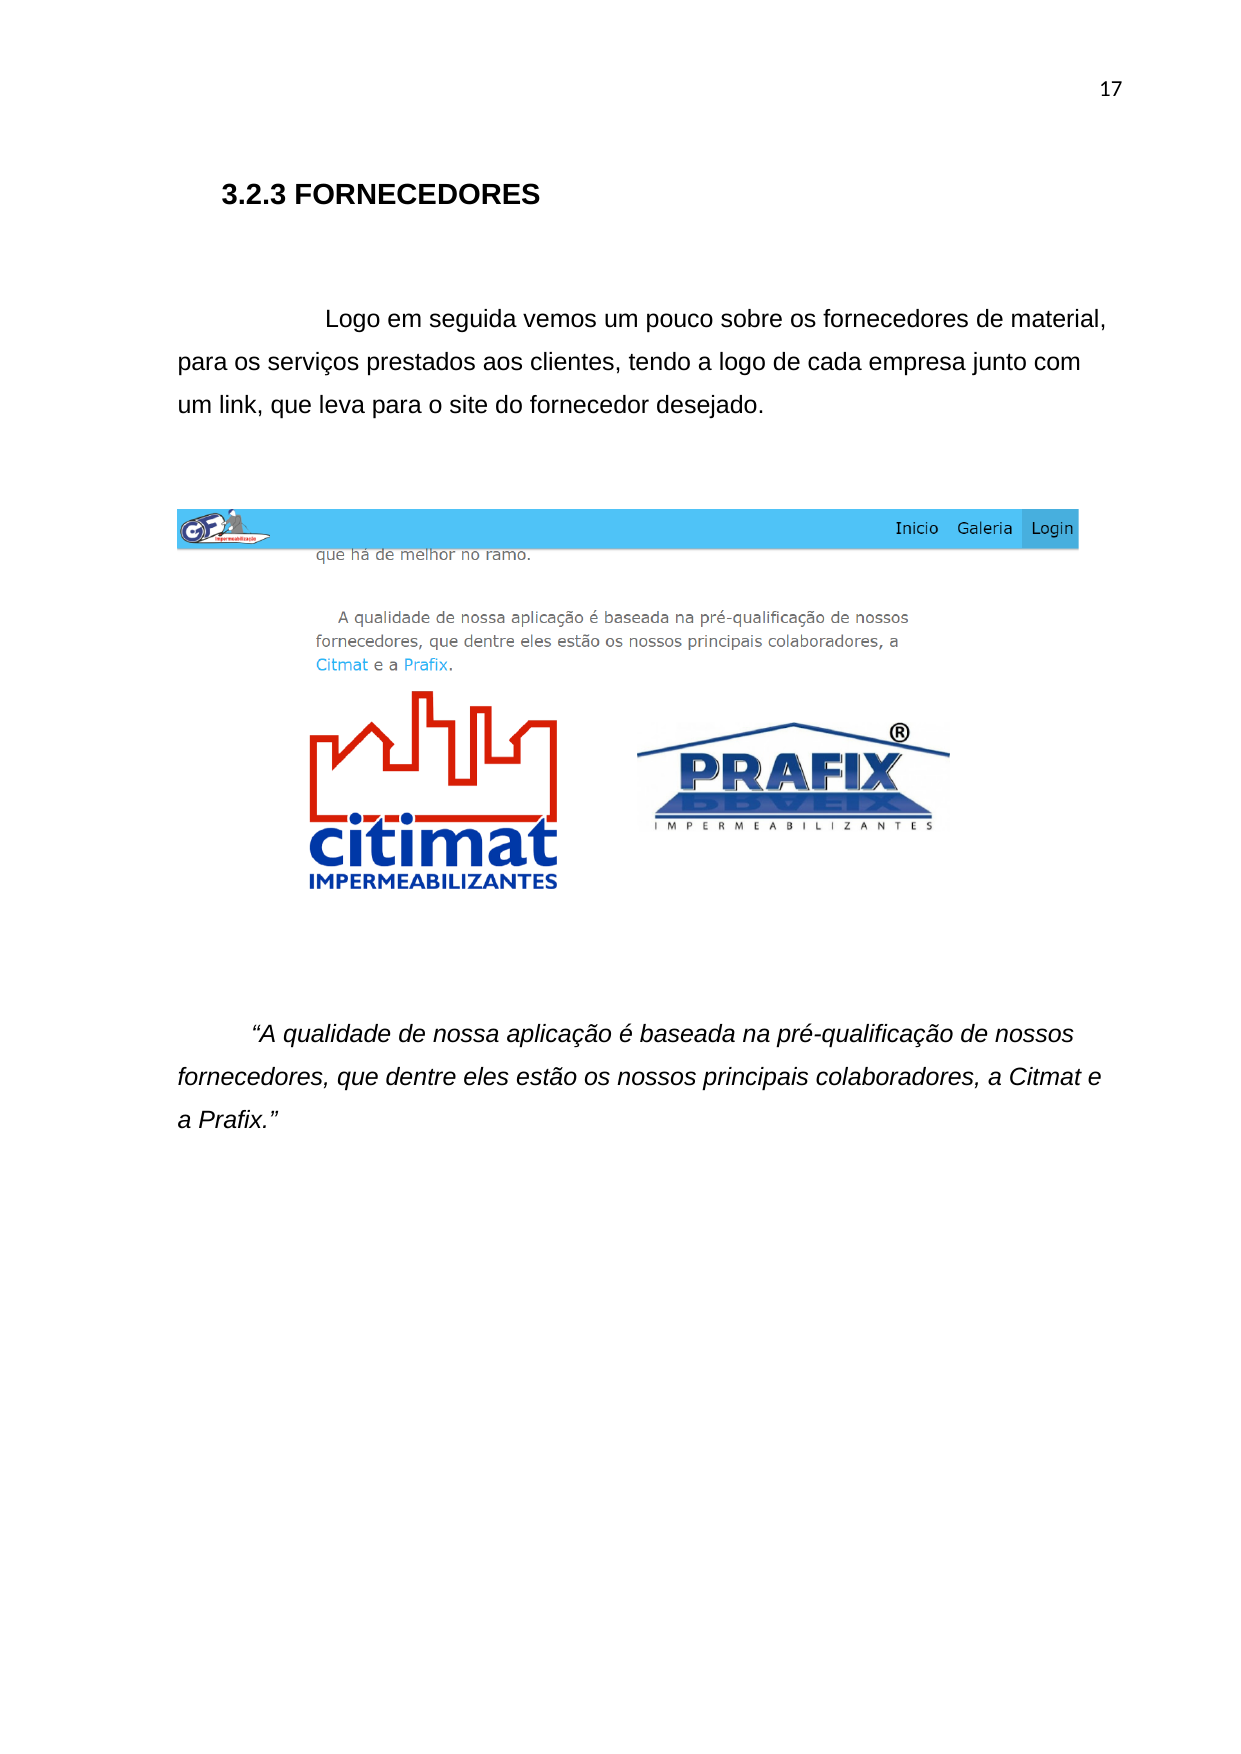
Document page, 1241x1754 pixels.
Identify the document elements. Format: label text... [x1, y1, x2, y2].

picture [177, 509, 1079, 929]
text “A qualidade de nossa aplicação é baseada na pré-qualificação de nossos fornecedores, que dentre eles estão os nossos principais colaboradores, a Citmat e a Prafix.” [177, 1019, 1122, 1134]
text Logo em seguida vemos um pouco sobre os fornecedores de material, para os serviços prestados aos clientes, tendo a logo de cada empresa junto com um link, que leva para o site do fornecedor desejado. [177, 304, 1122, 419]
text 3.2.3 FORNECEDORES [221, 177, 1122, 211]
